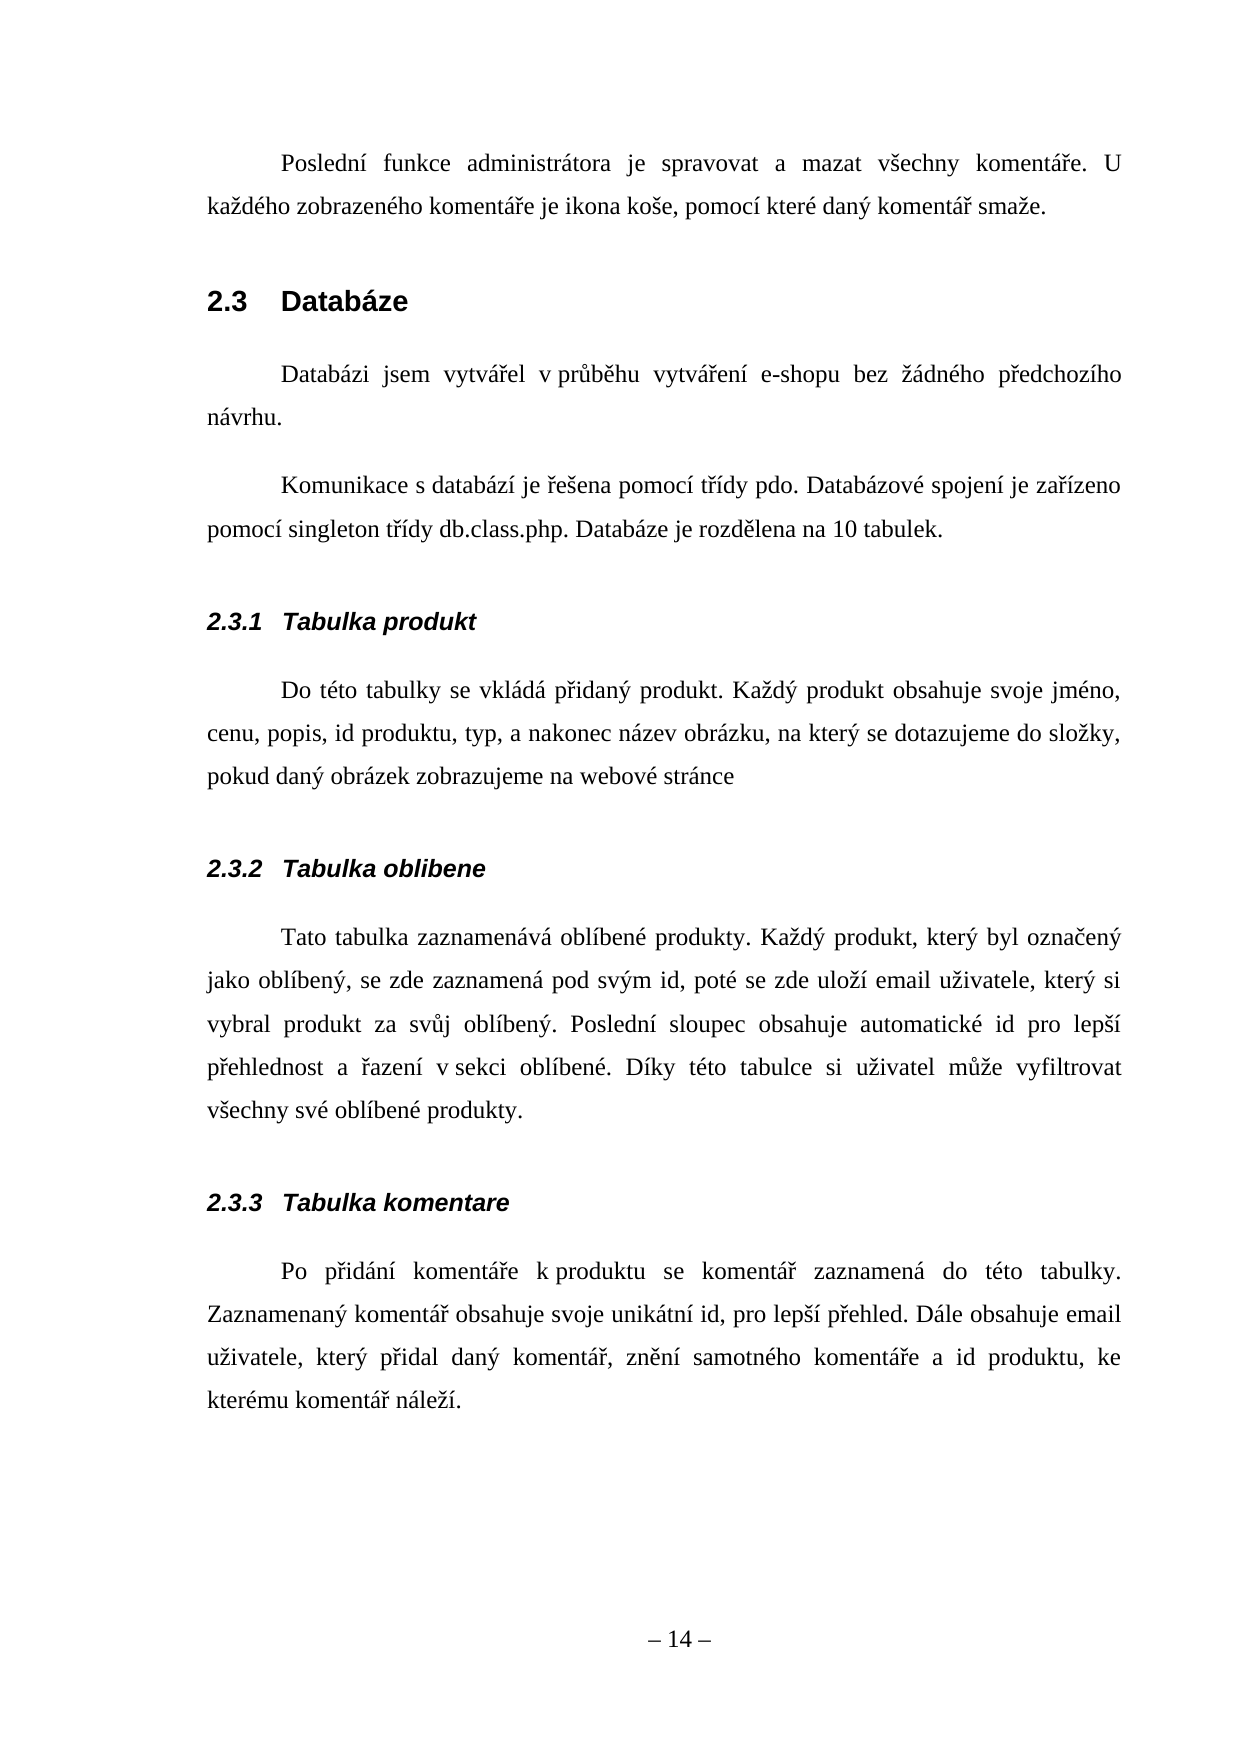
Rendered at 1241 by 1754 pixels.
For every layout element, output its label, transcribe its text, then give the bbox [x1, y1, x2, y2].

subtitle Tabulka produkt [207, 607, 1122, 636]
subtitle Tabulka komentare [207, 1188, 1122, 1217]
text Databázi jsem vytvářel v průběhu vytváření e-shopu bez žádného předchozího návrhu. [207, 359, 1122, 431]
text Komunikace s databází je řešena pomocí třídy pdo. Databázové spojení je zařízeno pomocí singleton třídy db.class.php. Databáze je rozdělena na 10 tabulek. [207, 471, 1122, 542]
text Po přidání komentáře k produktu se komentář zaznamená do této tabulky. Zaznamenaný komentář obsahuje svoje unikátní id, pro lepší přehled. Dále obsahuje email uživatele, který přidal daný komentář, znění samotného komentáře a id produktu, ke kterému komentář náleží. [207, 1256, 1122, 1414]
text Do této tabulky se vkládá přidaný produkt. Každý produkt obsahuje svoje jméno, cenu, popis, id produktu, typ, a nakonec název obrázku, na který se dotazujeme do složky, pokud daný obrázek zobrazujeme na webové stránce [207, 675, 1122, 790]
text Poslední funkce administrátora je spravovat a mazat všechny komentáře. U každého zobrazeného komentáře je ikona koše, pomocí které daný komentář smaže. [207, 148, 1122, 219]
subtitle Tabulka oblibene [207, 854, 1122, 883]
text Tato tabulka zaznamenává oblíbené produkty. Každý produkt, který byl označený jako oblíbený, se zde zaznamená pod svým id, poté se zde uloží email uživatele, který si vybral produkt za svůj oblíbený. Poslední sloupec obsahuje automatické id pro lepší přehlednost a řazení v sekci oblíbené. Díky této tabulce si uživatel může vyfiltrovat všechny své oblíbené produkty. [207, 922, 1122, 1124]
subtitle Databáze [207, 284, 1122, 317]
